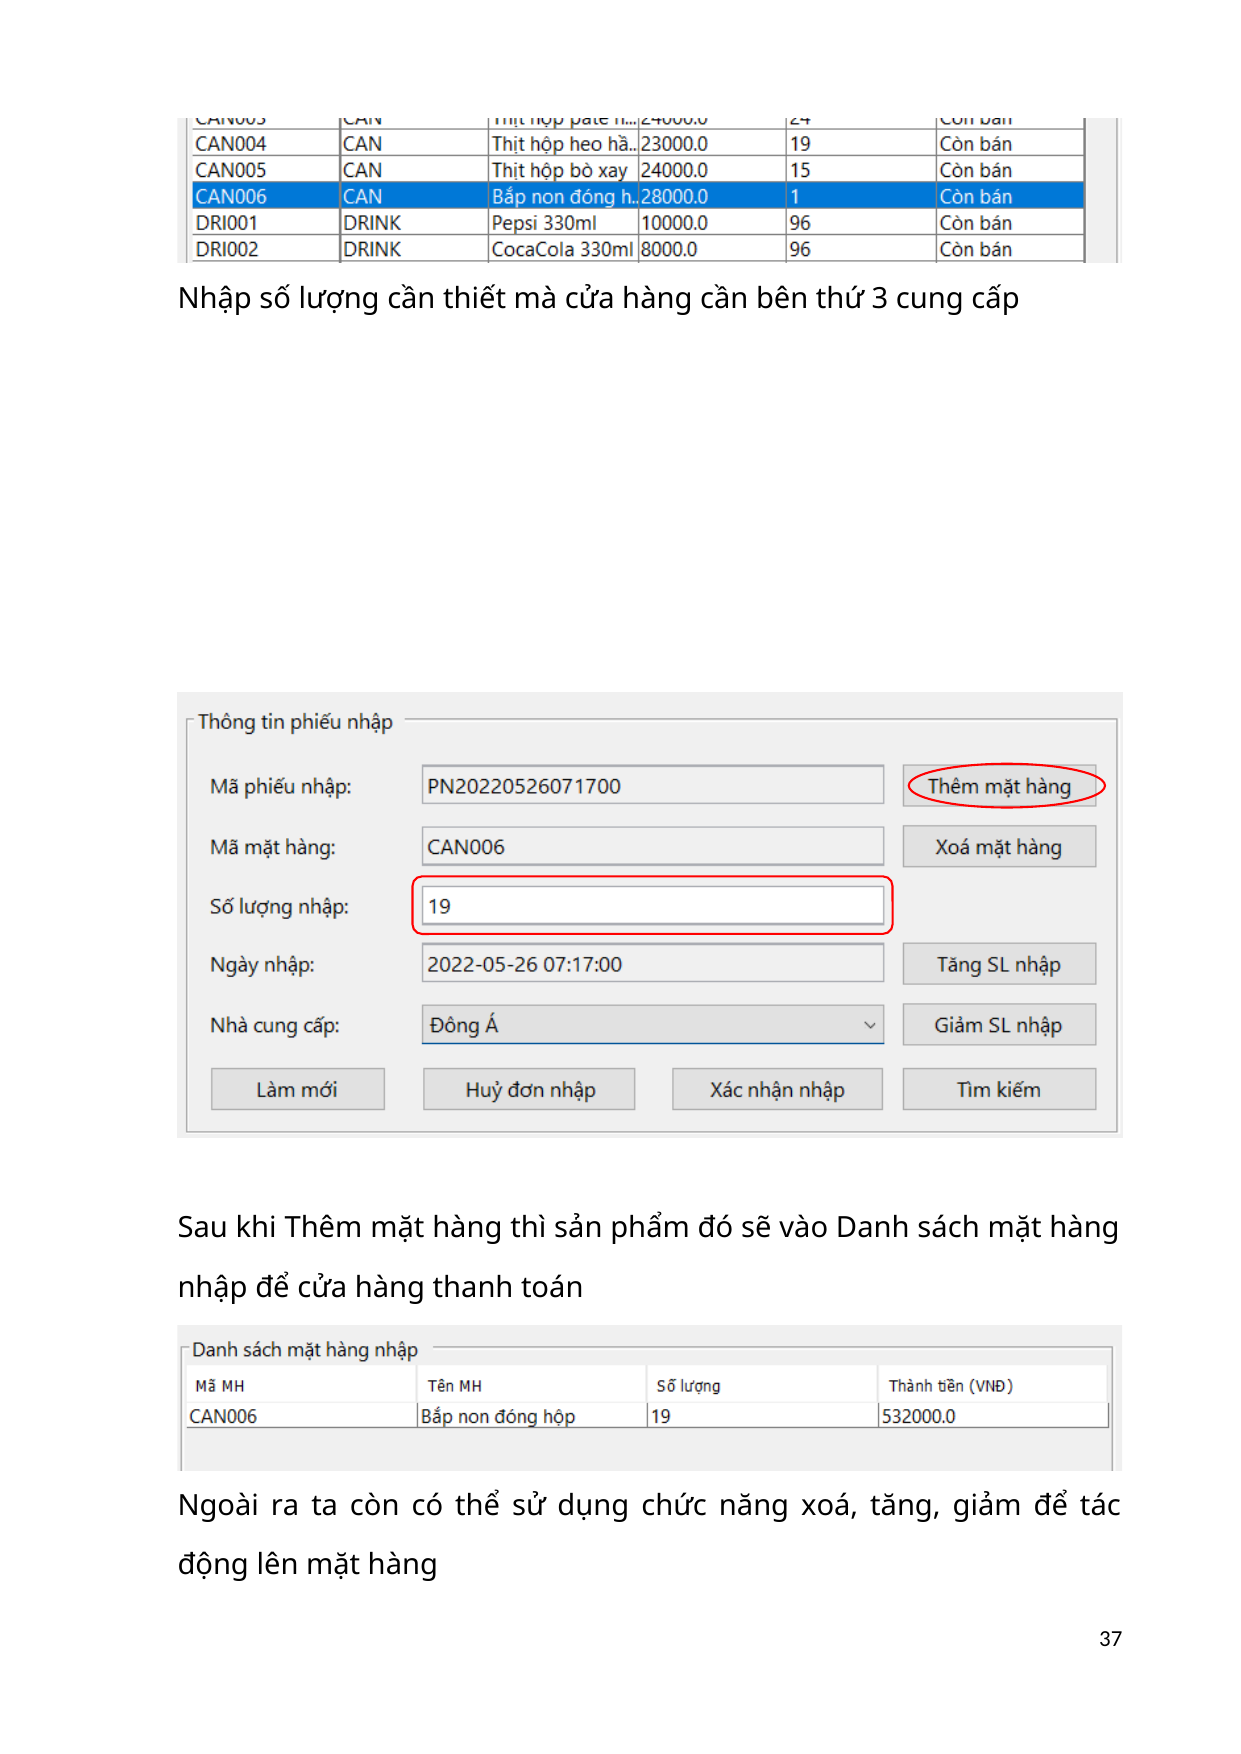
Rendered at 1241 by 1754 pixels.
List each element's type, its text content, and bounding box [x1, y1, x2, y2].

text Sau khi Thêm mặt hàng thì sản phẩm đó sẽ vào Danh sách mặt hàng nhập để cửa hàng thanh toán [177, 1206, 1122, 1306]
picture [177, 692, 1123, 1138]
picture [177, 1325, 1123, 1471]
picture [177, 118, 1123, 263]
text Ngoài ra ta còn có thể sử dụng chức năng xoá, tăng, giảm để tác động lên mặt hàng [177, 1484, 1122, 1583]
text Nhập số lượng cần thiết mà cửa hàng cần bên thứ 3 cung cấp [177, 277, 1122, 317]
